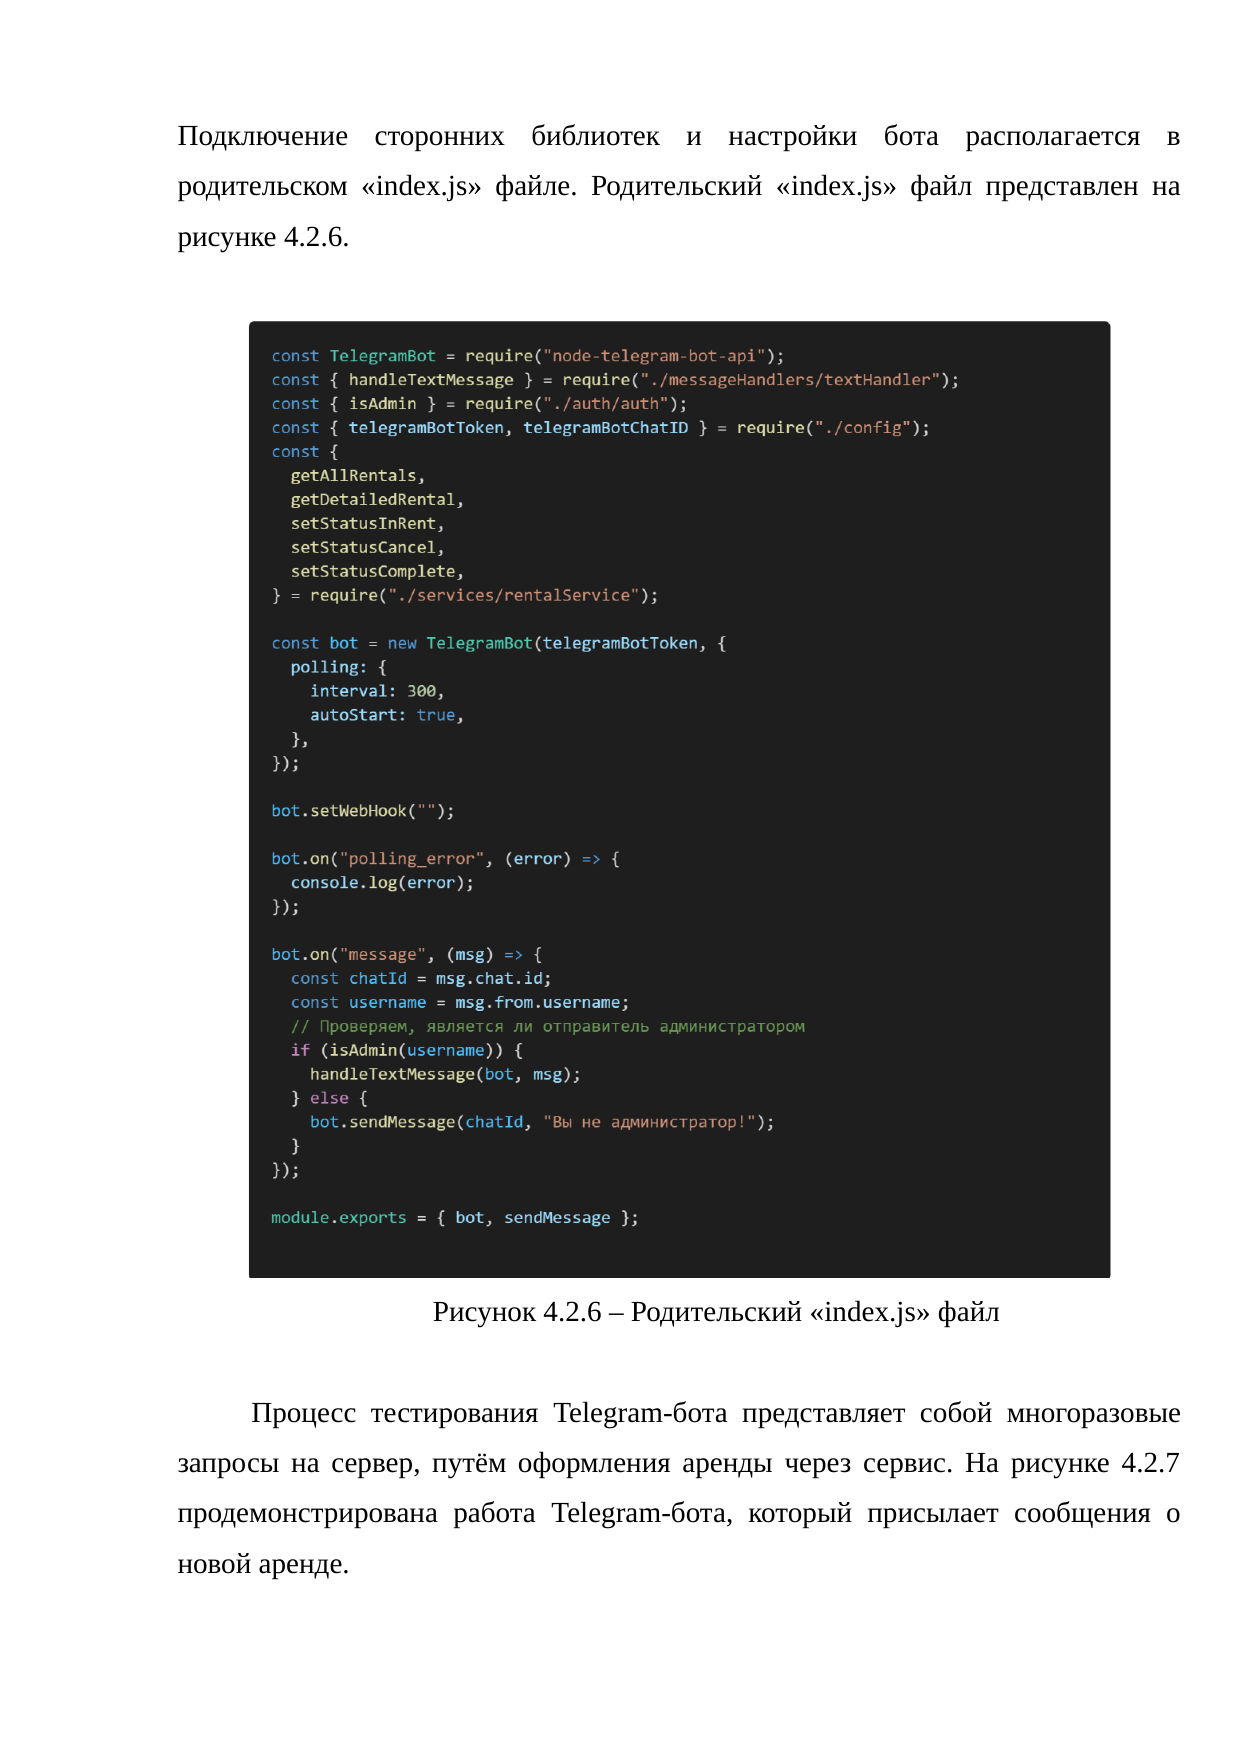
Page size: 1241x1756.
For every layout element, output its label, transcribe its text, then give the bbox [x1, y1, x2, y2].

text Процесс тестирования Telegram-бота представляет собой многоразовые запросы на сервер, путём оформления аренды через сервис. На рисунке 4.2.7 продемонстрирована работа Telegram-бота, который присылает сообщения о новой аренде. [177, 1395, 1181, 1579]
picture [244, 319, 1114, 1278]
text Рисунок 4.2.6 – Родительский «index.js» файл [177, 1294, 1181, 1328]
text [177, 118, 1181, 252]
